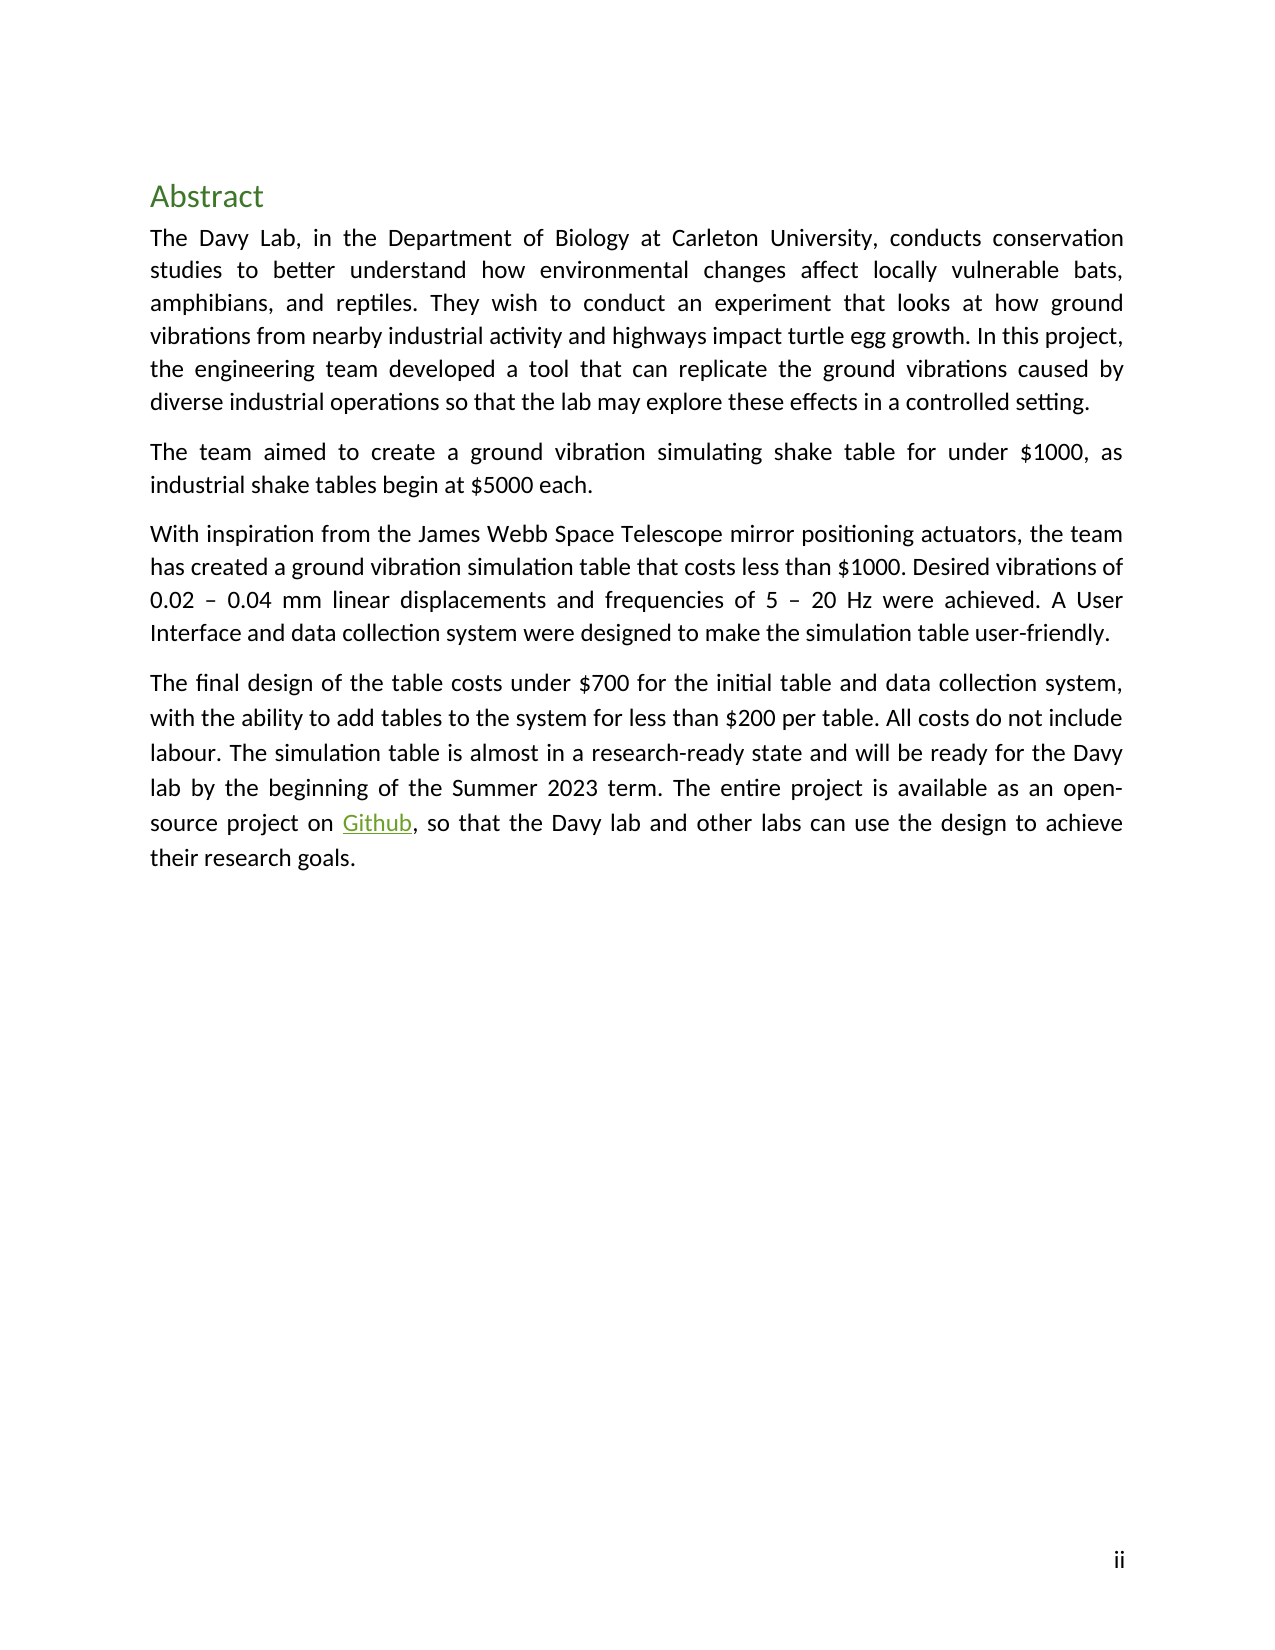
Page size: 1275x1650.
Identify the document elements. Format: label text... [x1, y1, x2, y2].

text The Davy Lab, in the Department of Biology at Carleton University, conducts conservation studies to better understand how environmental changes affect locally vulnerable bats, amphibians, and reptiles. They wish to conduct an experiment that looks at how ground vibrations from nearby industrial activity and highways impact turtle egg growth. In this project, the engineering team developed a tool that can replicate the ground vibrations caused by diverse industrial operations so that the lab may explore these effects in a controlled setting. [150, 222, 1125, 417]
text With inspiration from the James Webb Space Telescope mirror positioning actuators, the team has created a ground vibration simulation table that costs less than $1000. Desired vibrations of 0.02 – 0.04 mm linear displacements and frequencies of 5 – 20 Hz were achieved. A User Interface and data collection system were designed to make the simulation table user-friendly. [150, 518, 1125, 648]
text The team aimed to create a ground vibration simulating shake table for under $1000, as industrial shake tables begin at $5000 each. [150, 436, 1125, 499]
subtitle Abstract [150, 175, 1125, 216]
text The final design of the table costs under $700 for the initial table and data collection system, with the ability to add tables to the system for less than $200 per table. All costs do not include labour. The simulation table is almost in a research-ready state and will be ready for the Davy lab by the beginning of the Summer 2023 term. The entire project is available as an open-source project on Github, so that the Davy lab and other labs can use the design to achieve their research goals. [150, 667, 1125, 872]
